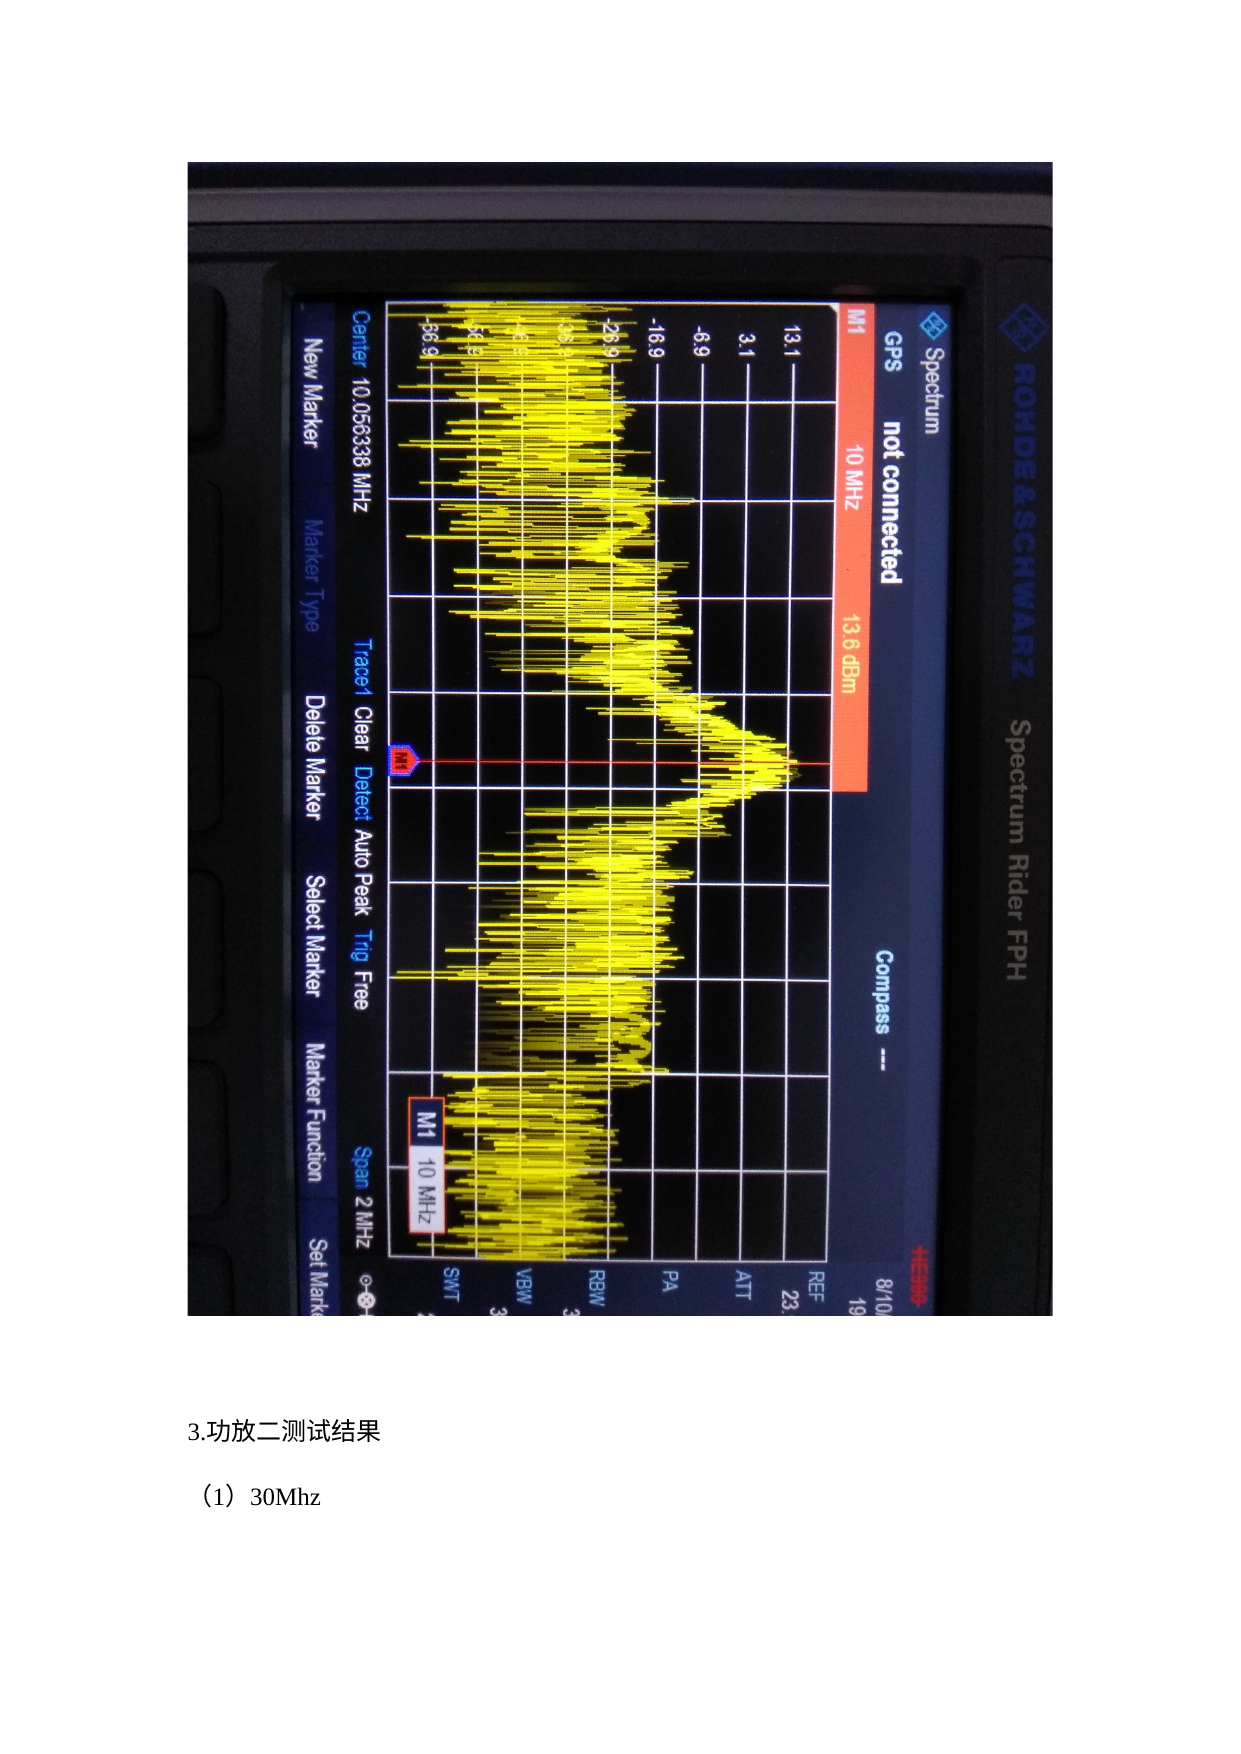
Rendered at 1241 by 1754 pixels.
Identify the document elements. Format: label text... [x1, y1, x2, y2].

text （1）30Mhz [187, 1462, 1053, 1527]
picture [187, 162, 1053, 1316]
text 3.功放二测试结果 [187, 1397, 1053, 1462]
